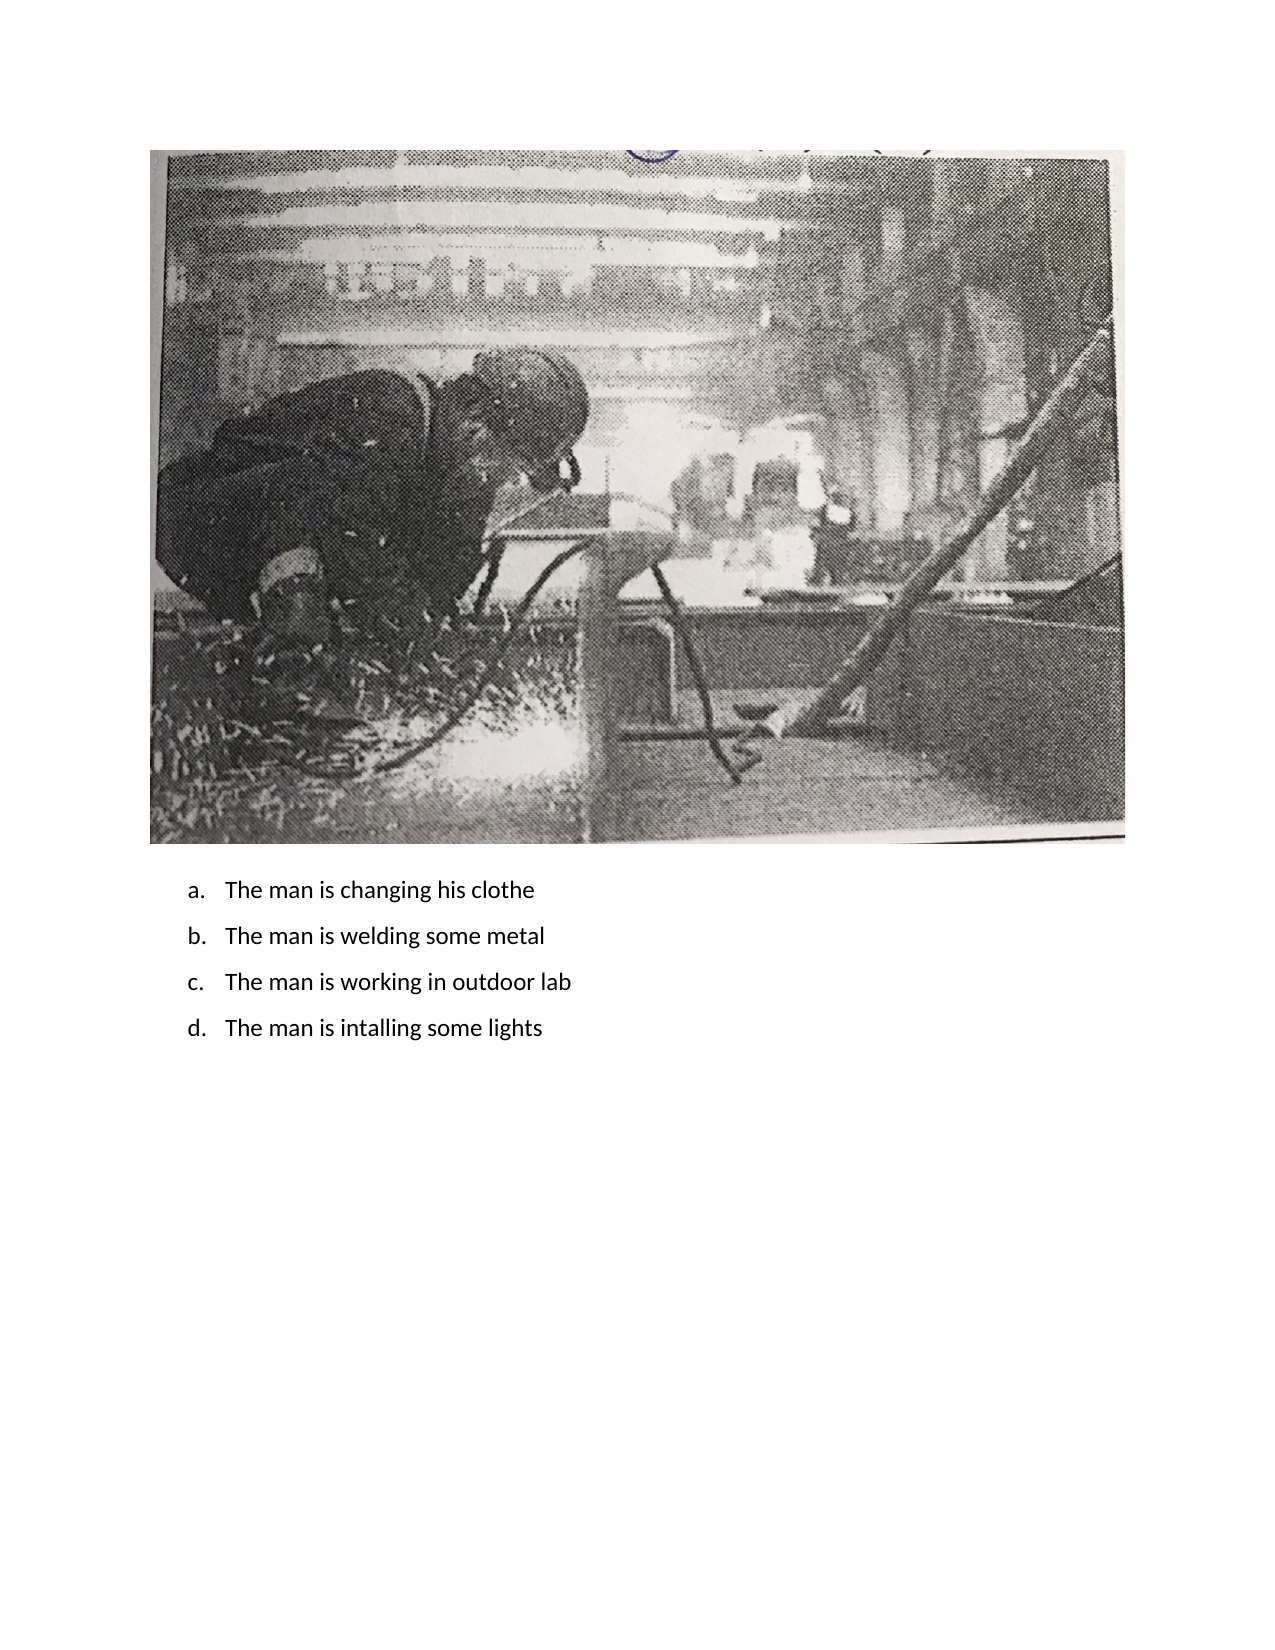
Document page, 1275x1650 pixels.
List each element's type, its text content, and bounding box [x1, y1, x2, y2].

list The man is intalling some lights [187, 1012, 1125, 1042]
list The man is working in outdoor lab [187, 966, 1125, 996]
list The man is changing his clothe [187, 874, 1125, 905]
picture [150, 150, 1125, 844]
list The man is welding some metal [187, 920, 1125, 951]
